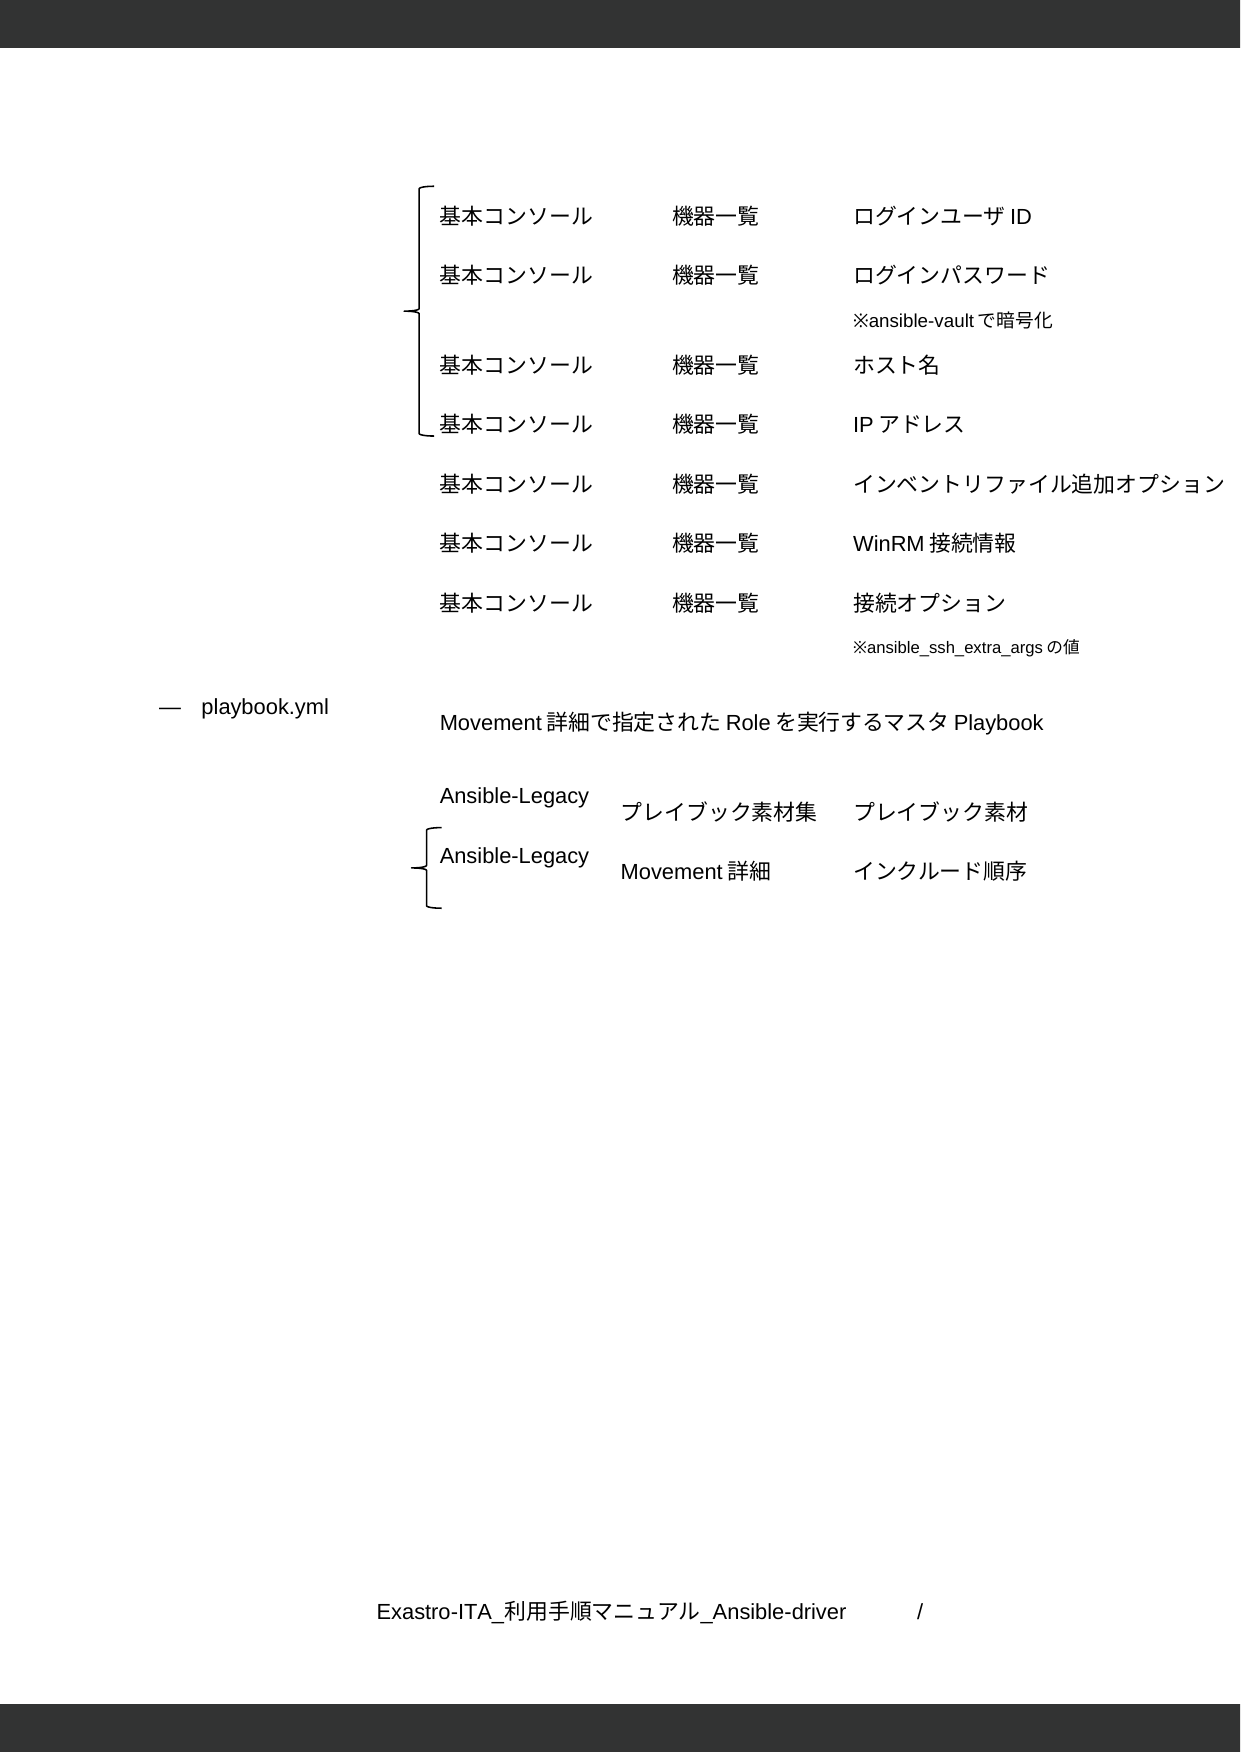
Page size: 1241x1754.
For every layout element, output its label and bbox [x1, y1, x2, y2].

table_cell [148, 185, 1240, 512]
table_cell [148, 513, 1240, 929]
picture [0, 1704, 1241, 1752]
picture [0, 0, 1241, 48]
